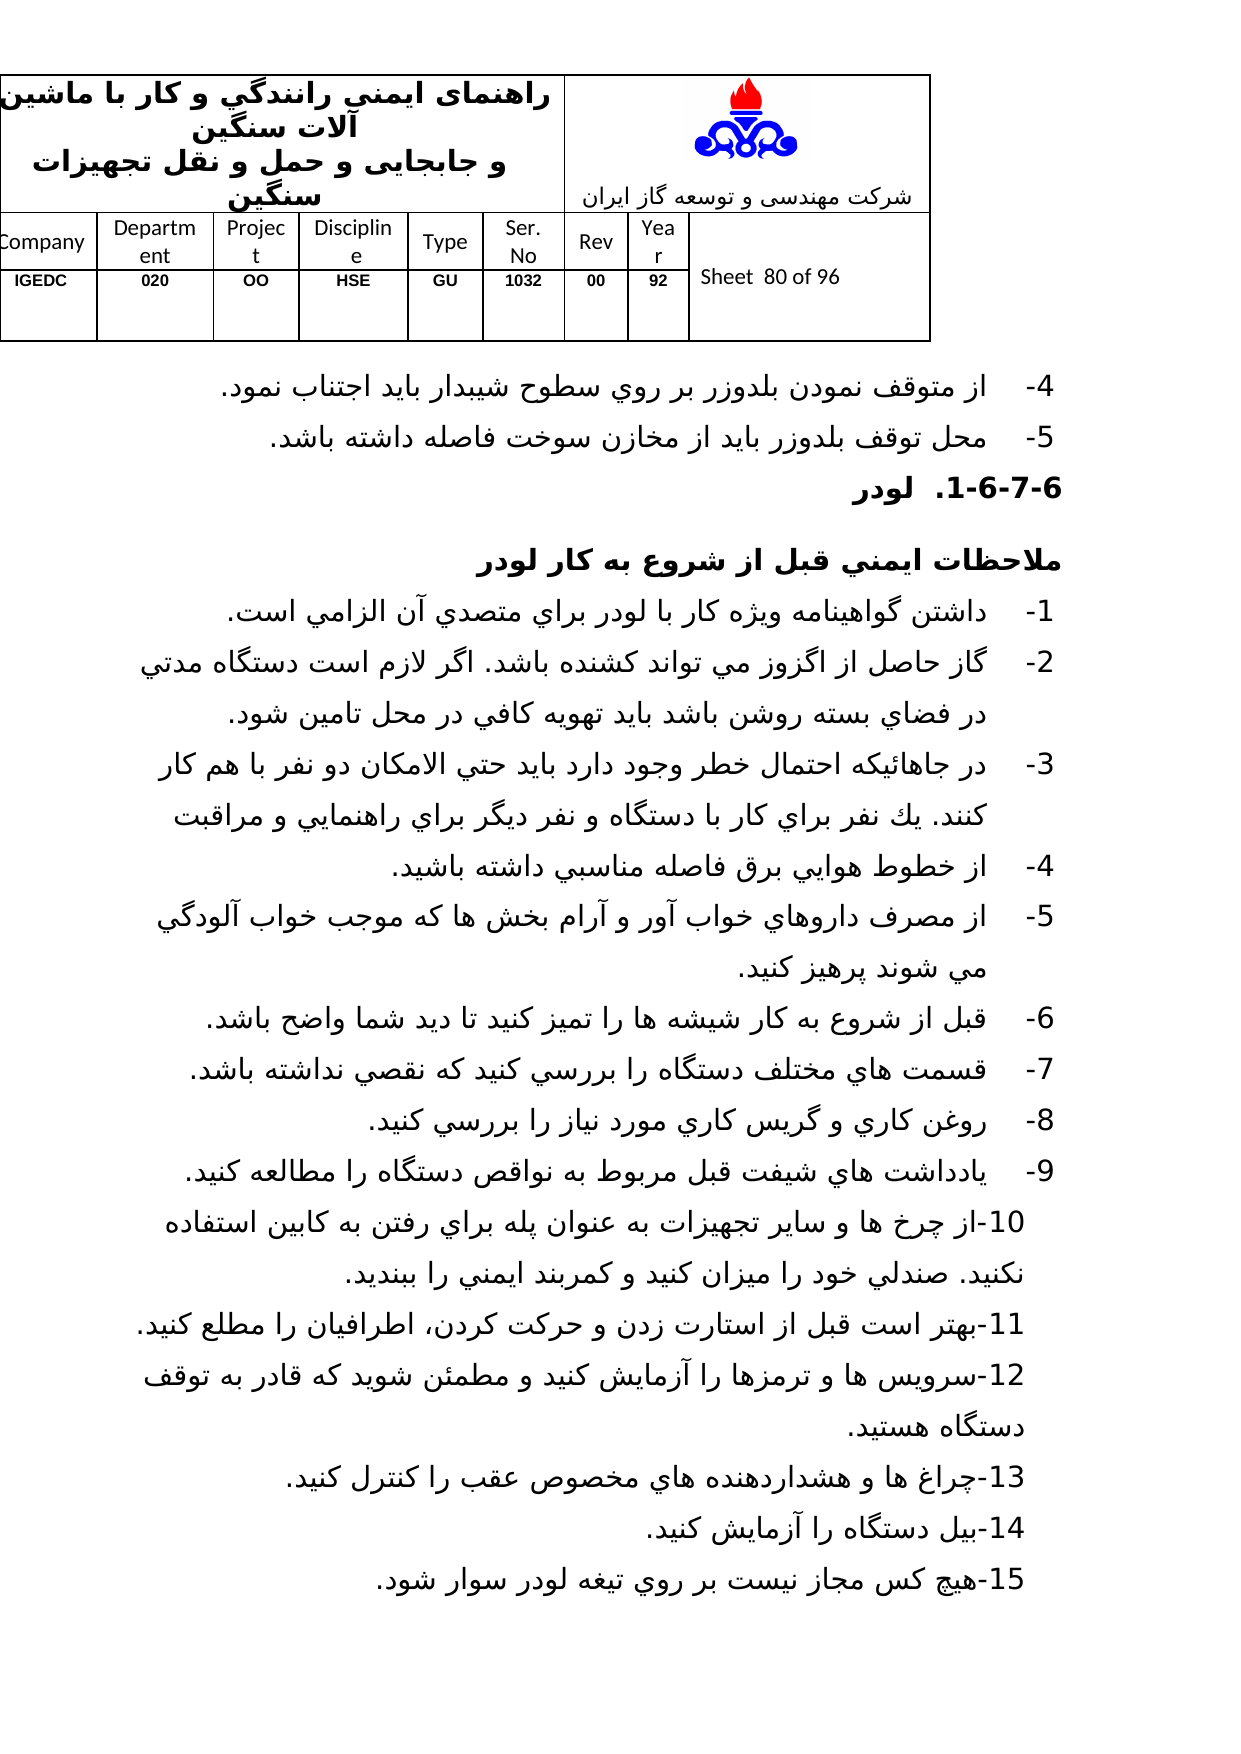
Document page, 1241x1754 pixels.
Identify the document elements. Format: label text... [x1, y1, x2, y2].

text 10-از چرخ ها و ساير تجهيزات به عنوان پله براي رفتن به كابين استفاده نكنيد. صندلي خود را ميزان كنيد و كمربند ايمني را ببنديد. [118, 1205, 1026, 1290]
list روغن كاري و گريس كاري مورد نياز را بررسي كنيد. [118, 1103, 1026, 1137]
list محل توقف بلدوزر بايد از مخازن سوخت فاصله داشته باشد. [118, 421, 1026, 454]
text 15-هيچ كس مجاز نيست بر روي تيغه لودر سوار شود. [118, 1562, 1026, 1596]
list در جاهائيكه احتمال خطر وجود دارد بايد حتي الامكان دو نفر با هم كار كنند. يك نفر براي كار با دستگاه و نفر ديگر براي راهنمايي و مراقبت [118, 747, 1026, 832]
list از خطوط هوايي برق فاصله مناسبي داشته باشيد. [118, 849, 1026, 883]
list قسمت هاي مختلف دستگاه را بررسي كنيد كه نقصي نداشته باشد. [118, 1053, 1026, 1087]
text ملاحظات ايمني قبل از شروع به كار لودر [118, 543, 1063, 577]
picture [684, 77, 810, 159]
list قبل از شروع به كار شيشه ها را تميز كنيد تا ديد شما واضح باشد. [118, 1002, 1026, 1036]
text 14-بيل دستگاه را آزمايش كنيد. [118, 1511, 1026, 1545]
text 1-6-7-6. لودر [118, 471, 1063, 505]
text 11-بهتر است قبل از استارت زدن و حركت كردن، اطرافيان را مطلع كنيد. [118, 1307, 1026, 1341]
text 12-سرويس ها و ترمزها را آزمايش كنيد و مطمئن شويد كه قادر به توقف دستگاه هستيد. [118, 1358, 1026, 1443]
text 13-چراغ ها و هشداردهنده هاي مخصوص عقب را كنترل كنيد. [118, 1460, 1026, 1494]
list يادداشت هاي شيفت قبل مربوط به نواقص دستگاه را مطالعه كنيد. [118, 1154, 1026, 1188]
list از متوقف نمودن بلدوزر بر روي سطوح شيبدار بايد اجتناب نمود. [118, 369, 1026, 403]
list از مصرف داروهاي خواب آور و آرام بخش ها كه موجب خواب آلودگي مي شوند پرهيز كنيد. [118, 900, 1026, 985]
list گاز حاصل از اگزوز مي تواند كشنده باشد. اگر لازم است دستگاه مدتي در فضاي بسته روشن باشد بايد تهويه كافي در محل تامين شود. [118, 645, 1026, 730]
list داشتن گواهينامه ويژه كار با لودر براي متصدي آن الزامي است. [118, 594, 1026, 628]
